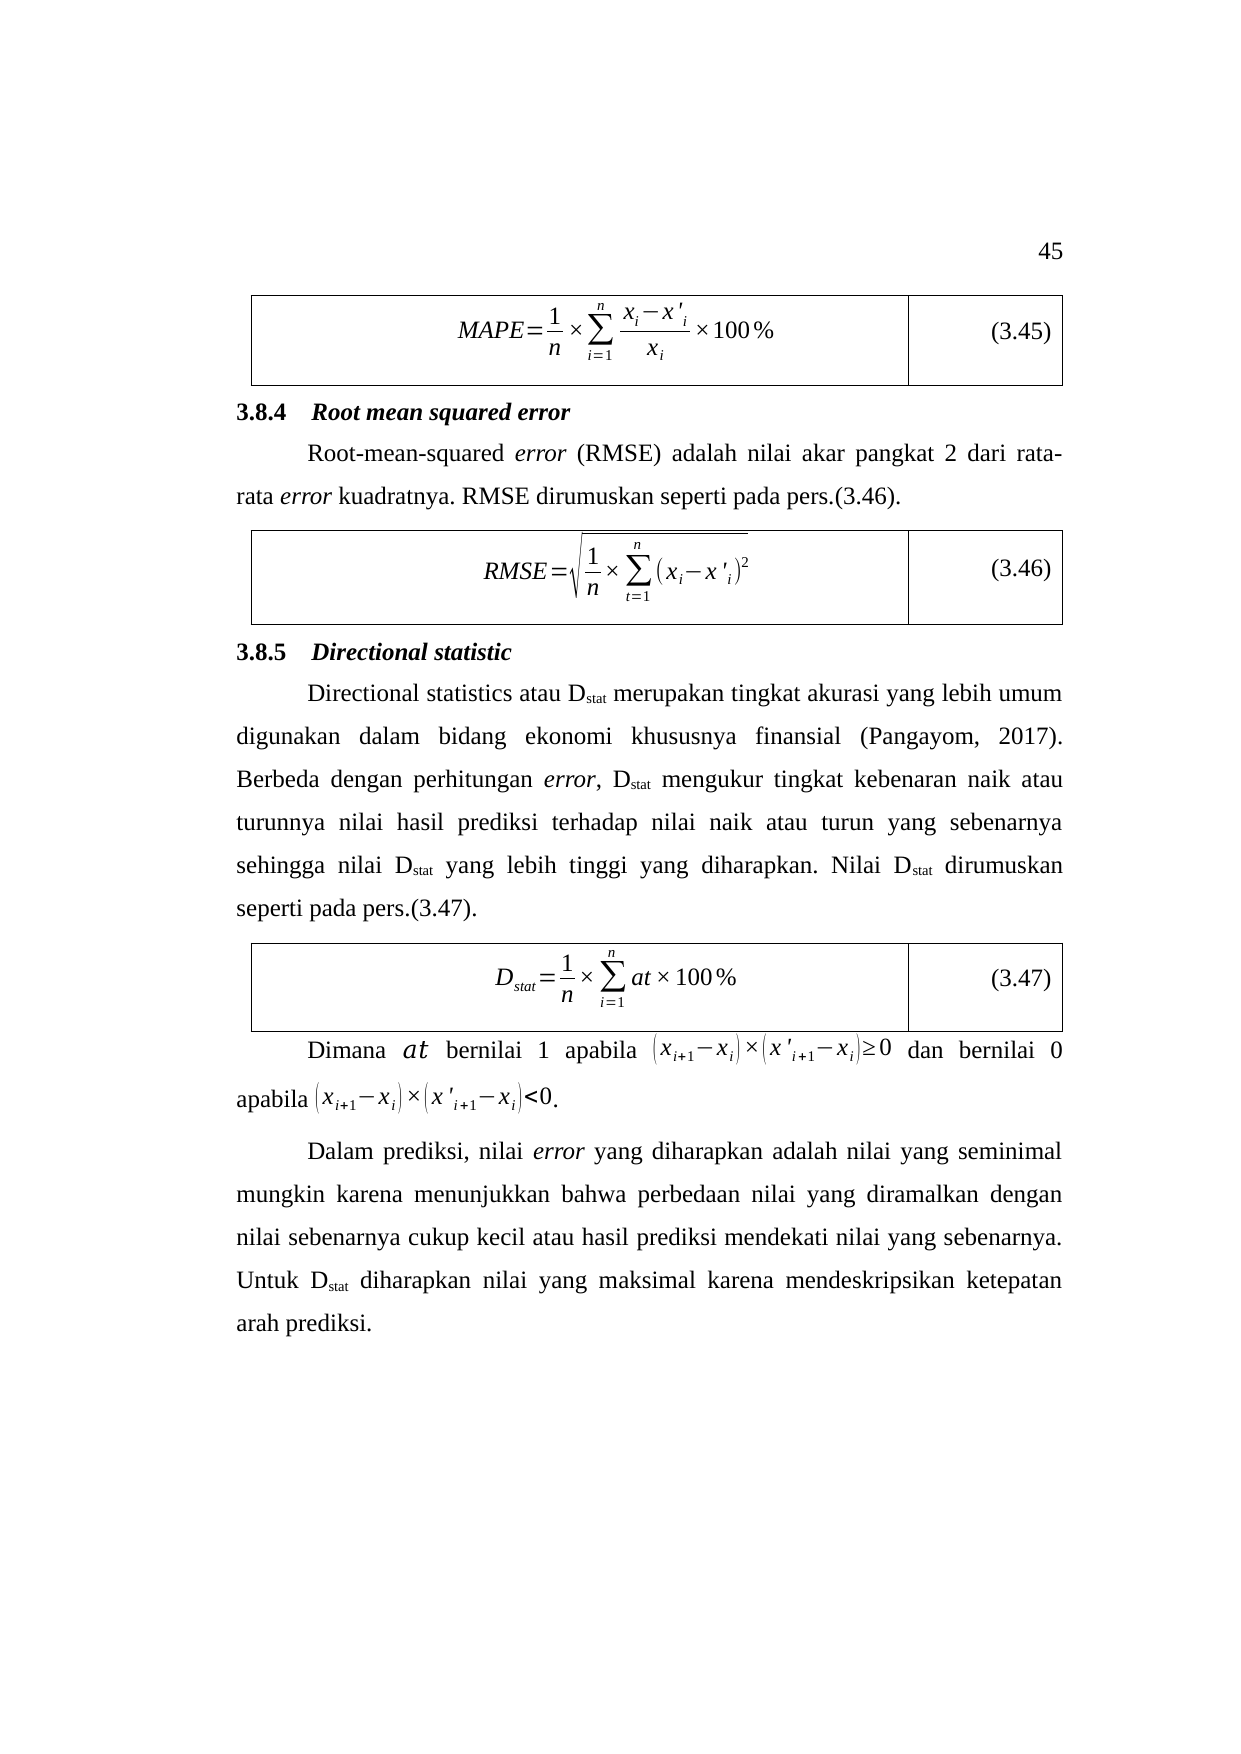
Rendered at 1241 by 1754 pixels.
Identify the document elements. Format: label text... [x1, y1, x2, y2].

text Root-mean-squared error (RMSE) adalah nilai akar pangkat 2 dari rata-rata error kuadratnya. RMSE dirumuskan seperti pada pers.(3.46). [236, 438, 1063, 510]
text Dalam prediksi, nilai error yang diharapkan adalah nilai yang seminimal mungkin karena menunjukkan bahwa perbedaan nilai yang diramalkan dengan nilai sebenarnya cukup kecil atau hasil prediksi mendekati nilai yang sebenarnya. Untuk Dstat diharapkan nilai yang maksimal karena mendeskripsikan ketepatan arah prediksi. [236, 1136, 1063, 1337]
text Dimana 𝑎𝑡 bernilai 1 apabila dan bernilai 0 apabila . [236, 1032, 1063, 1116]
subtitle Directional statistic [236, 637, 1063, 666]
table_header [252, 296, 908, 384]
table_header [252, 944, 908, 1031]
text Directional statistics atau Dstat merupakan tingkat akurasi yang lebih umum digunakan dalam bidang ekonomi khususnya finansial . Berbeda dengan perhitungan error, Dstat mengukur tingkat kebenaran naik atau turunnya nilai hasil prediksi terhadap nilai naik atau turun yang sebenarnya sehingga nilai Dstat yang lebih tinggi yang diharapkan. Nilai Dstat dirumuskan seperti pada pers.(3.47). [236, 678, 1063, 922]
subtitle Root mean squared error [236, 397, 1063, 426]
table_header (3.46) [909, 531, 1062, 624]
table_header (3.45) [909, 296, 1062, 384]
table_header (3.47) [909, 944, 1062, 1031]
table_header [252, 531, 908, 624]
